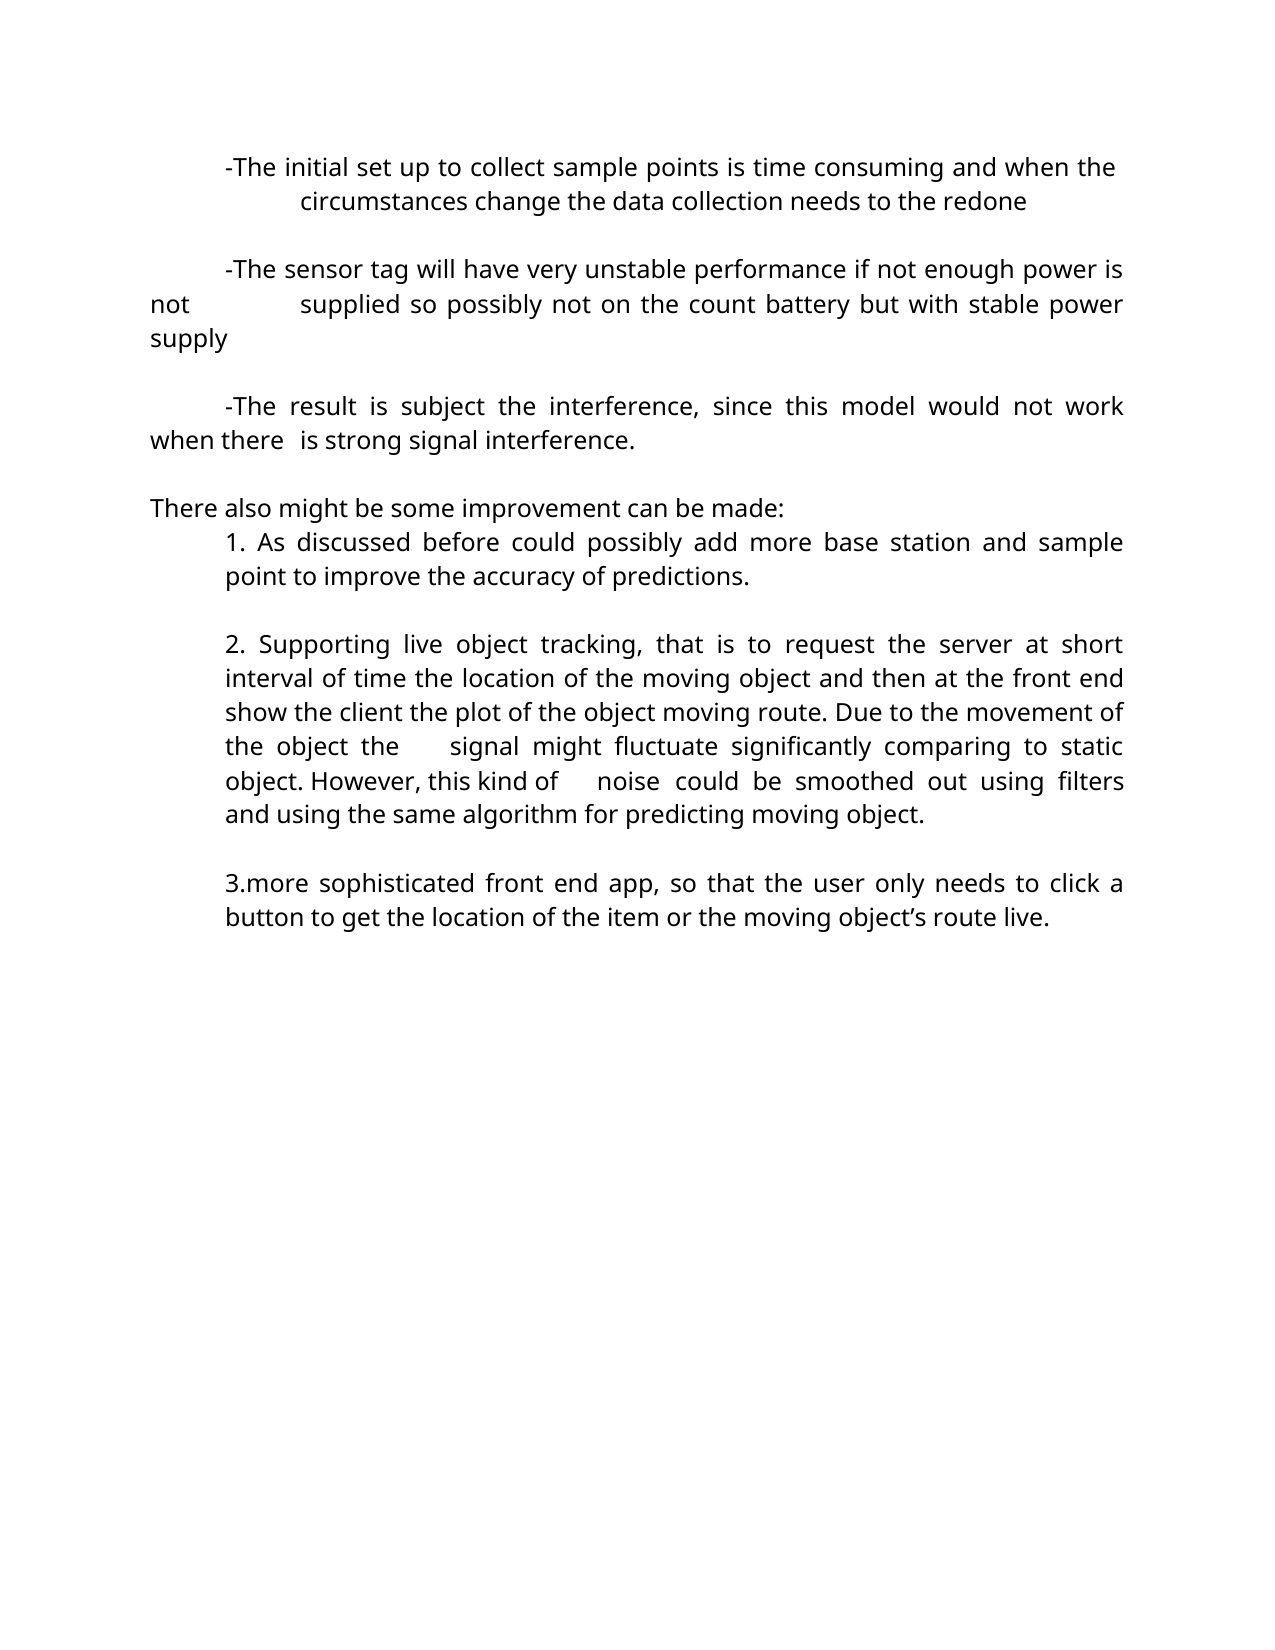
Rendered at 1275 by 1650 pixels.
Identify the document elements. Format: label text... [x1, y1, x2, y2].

text 3.more sophisticated front end app, so that the user only needs to click a button to get the location of the item or the moving object’s route live. [225, 865, 1125, 933]
text There also might be some improvement can be made: [150, 491, 1125, 525]
text 2. Supporting live object tracking, that is to request the server at short interval of time the location of the moving object and then at the front end show the client the plot of the object moving route. Due to the movement of the object the signal might fluctuate significantly comparing to static object. However, this kind of noise could be smoothed out using filters and using the same algorithm for predicting moving object. [225, 627, 1125, 831]
text 1. As discussed before could possibly add more base station and sample point to improve the accuracy of predictions. [225, 525, 1125, 593]
text -The result is subject the interference, since this model would not work when there is strong signal interference. [150, 388, 1125, 457]
text -The sensor tag will have very unstable performance if not enough power is not supplied so possibly not on the count battery but with stable power supply [150, 252, 1125, 354]
text -The initial set up to collect sample points is time consuming and when the circumstances change the data collection needs to the redone [150, 150, 1125, 218]
